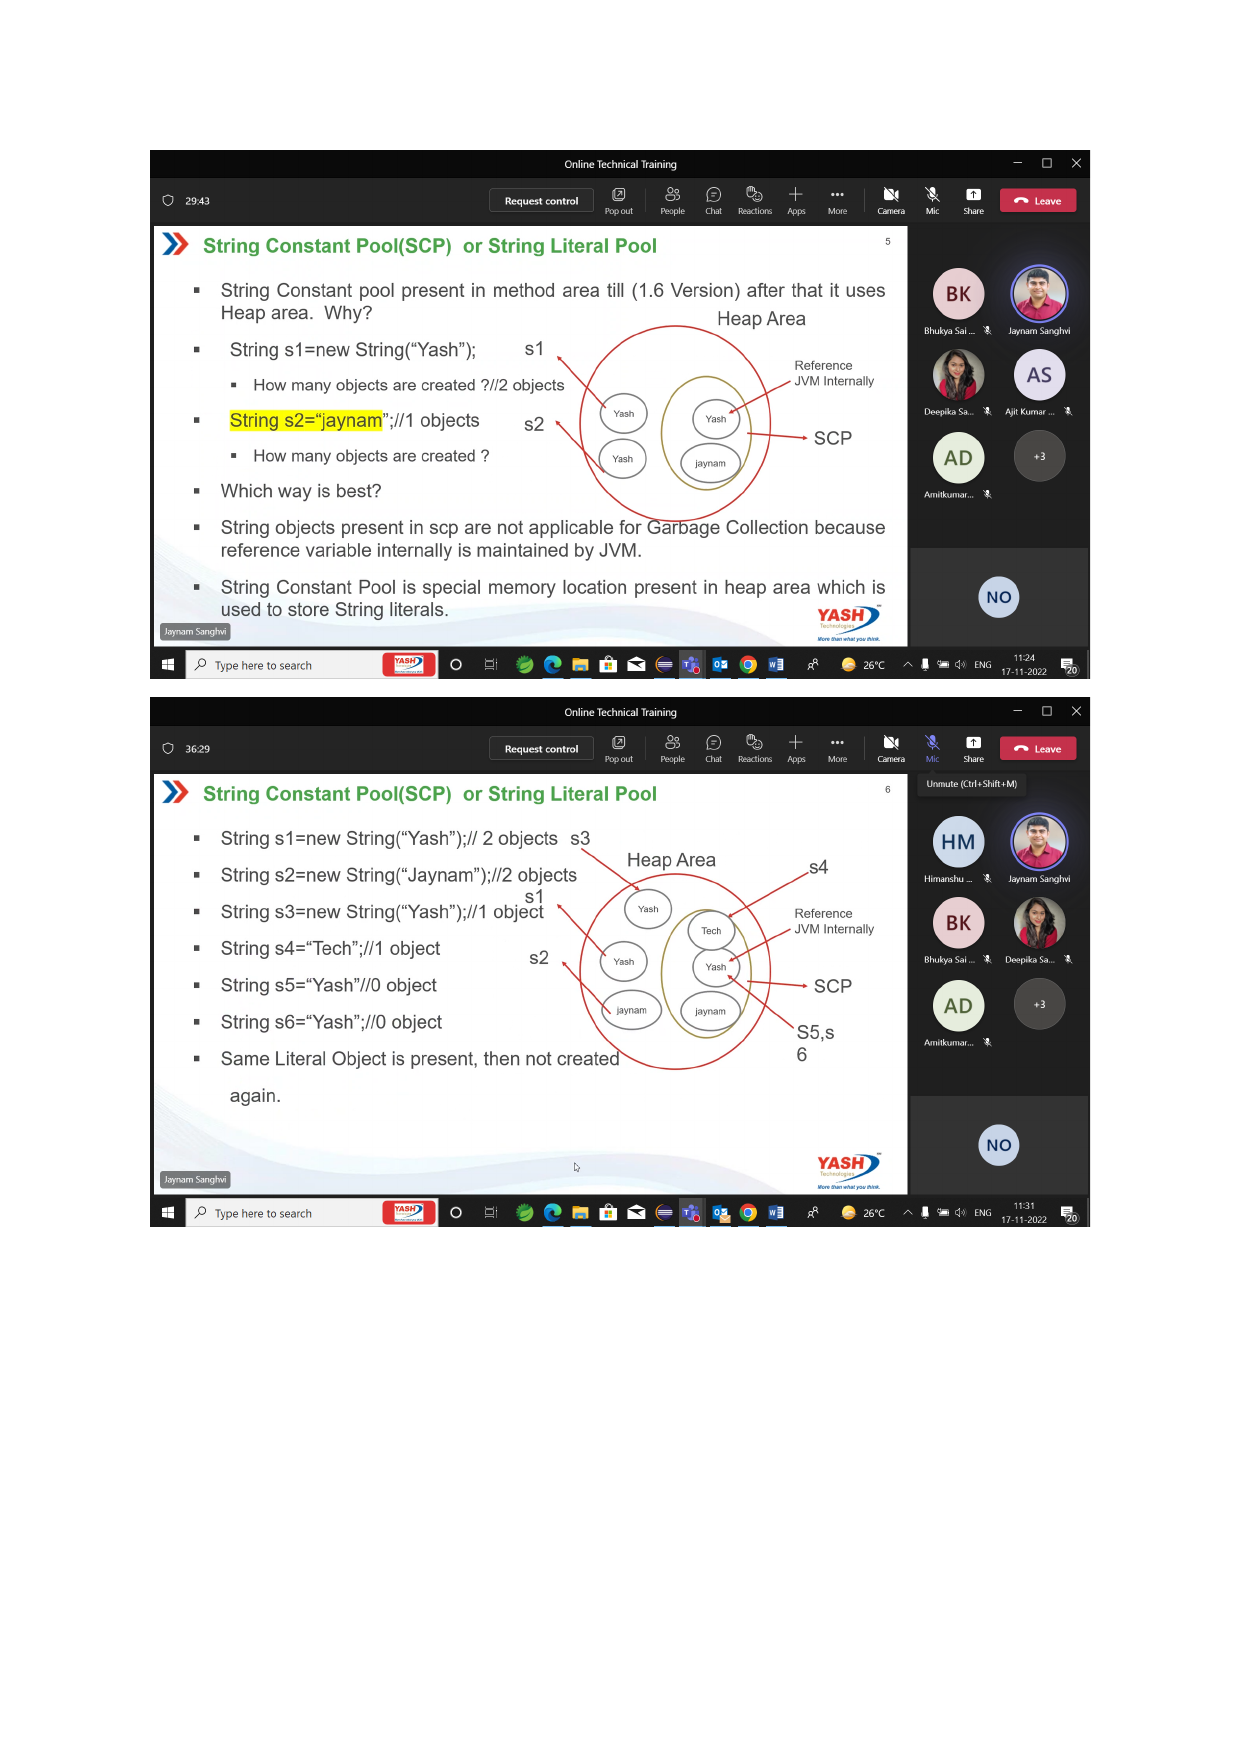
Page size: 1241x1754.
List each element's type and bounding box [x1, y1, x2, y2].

picture [150, 150, 1091, 679]
picture [150, 697, 1091, 1227]
